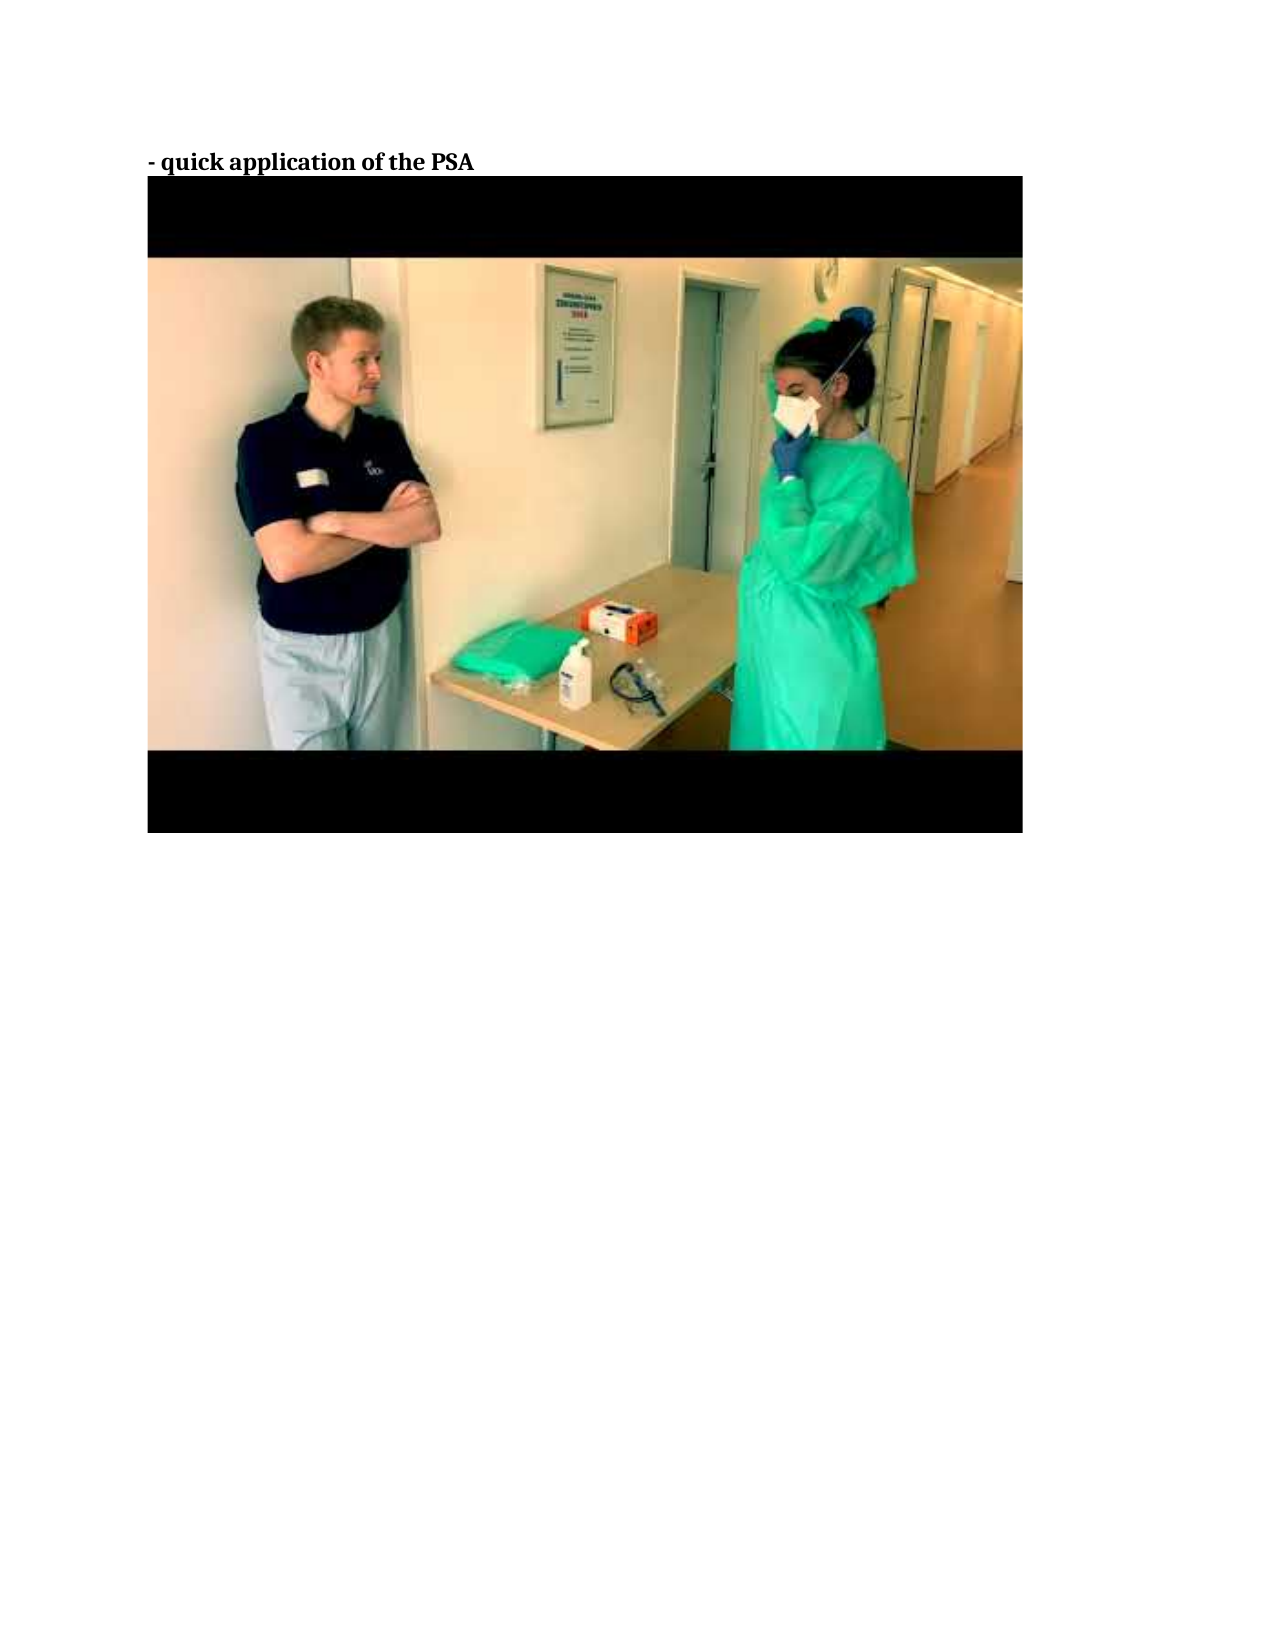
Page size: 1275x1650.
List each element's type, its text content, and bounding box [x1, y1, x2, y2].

picture [147, 176, 1023, 833]
